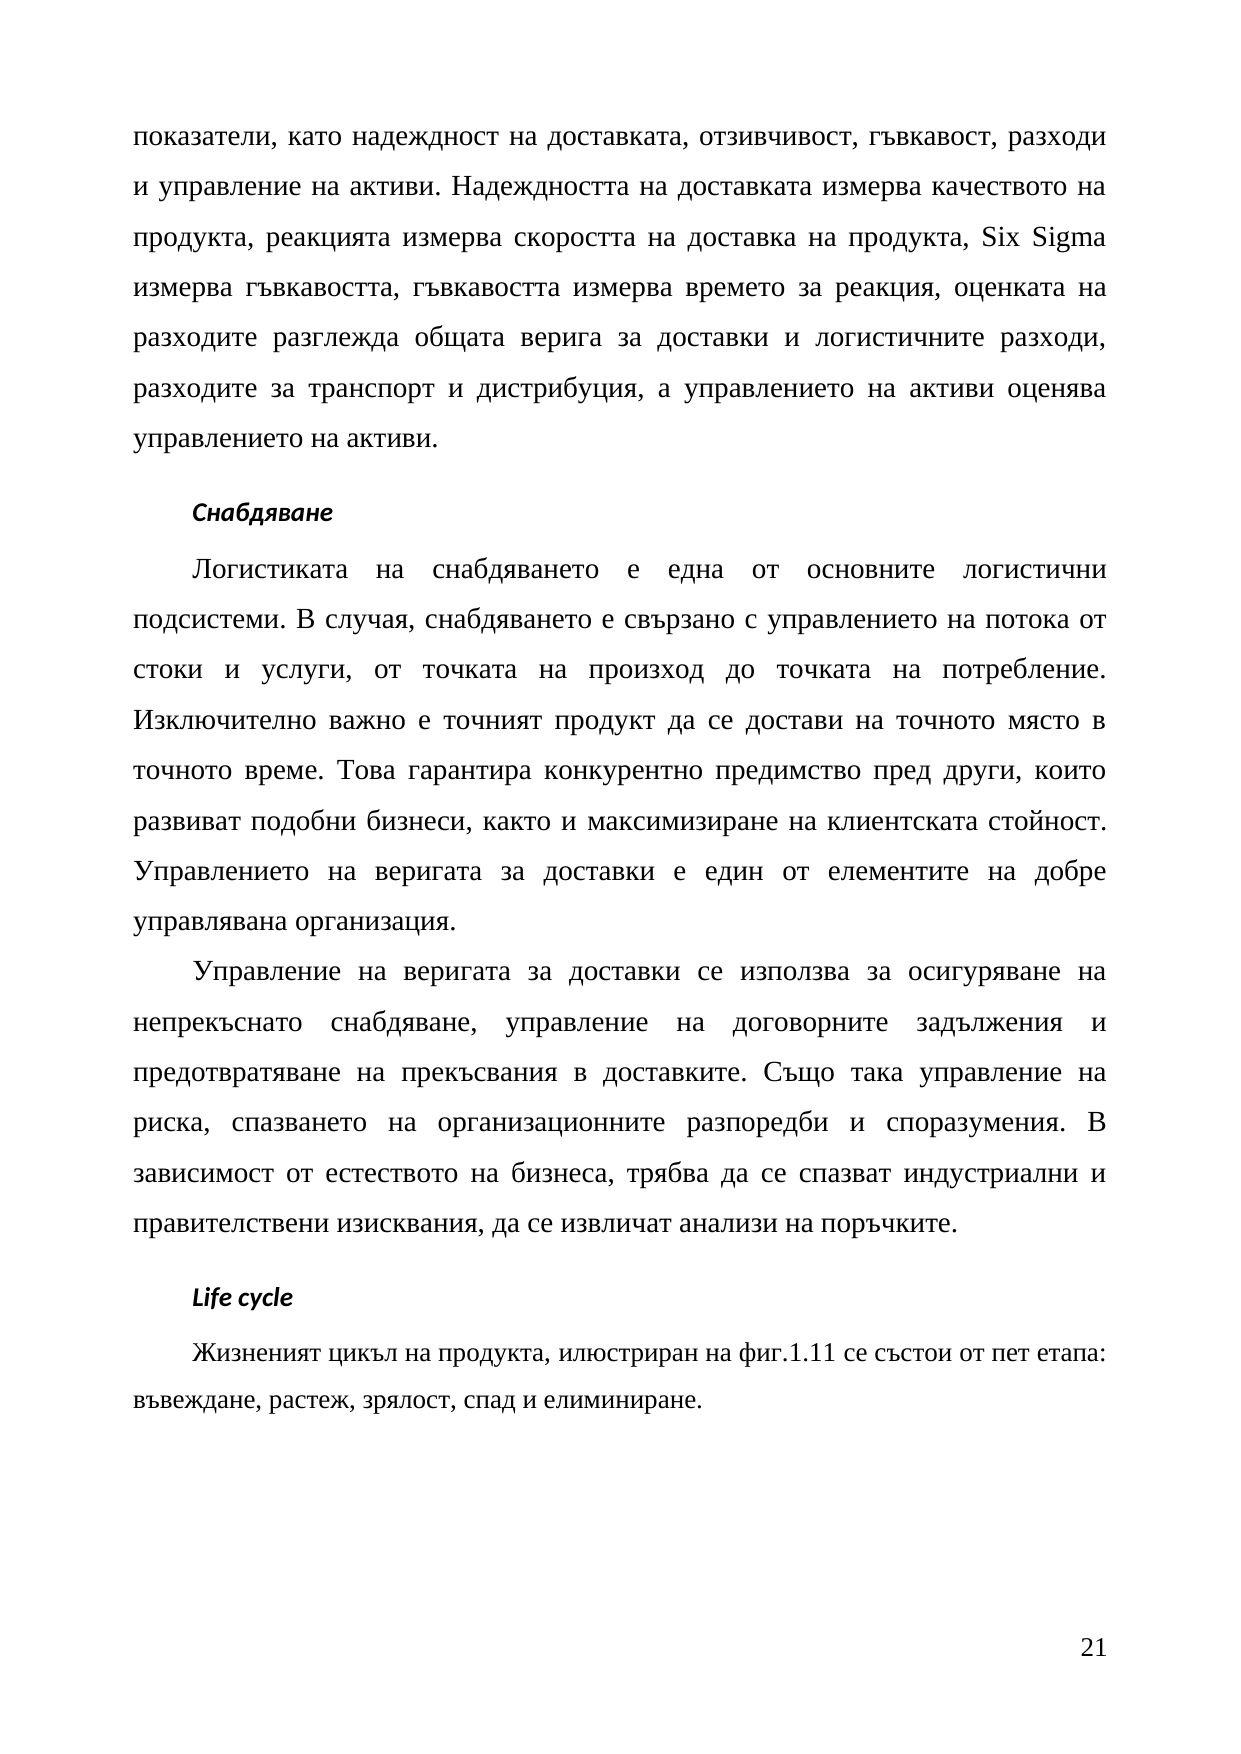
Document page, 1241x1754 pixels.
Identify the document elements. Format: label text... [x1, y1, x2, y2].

text Управление на веригата за доставки се използва за осигуряване на непрекъснато снабдяване, управление на договорните задължения и предотвратяване на прекъсвания в доставките. Също така управление на риска, спазването на организационните разпоредби и споразумения. В зависимост от естеството на бизнеса, трябва да се спазват индустриални и правителствени изисквания, да се извличат анализи на поръчките. [133, 953, 1107, 1239]
subtitle Life cycle [133, 1280, 1107, 1313]
text Жизненият цикъл на продукта, илюстриран на фиг.1.11 се състои от пет етапа: въвеждане, растеж, зрялост, спад и елиминиране. [133, 1336, 1107, 1414]
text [133, 118, 1107, 453]
text Логистиката на снабдяването е една от основните логистични подсистеми. В случая, снабдяването е свързано с управлението на потока от стоки и услуги, от точката на произход до точката на потребление. Изключително важно е точният продукт да се достави на точното място в точното време. Това гарантира конкурентно предимство пред други, които развиват подобни бизнеси, както и максимизиране на клиентската стойност. Управлението на веригата за доставки е един от елементите на добре управлявана организация. [133, 551, 1107, 937]
subtitle Снабдяване [133, 495, 1107, 528]
